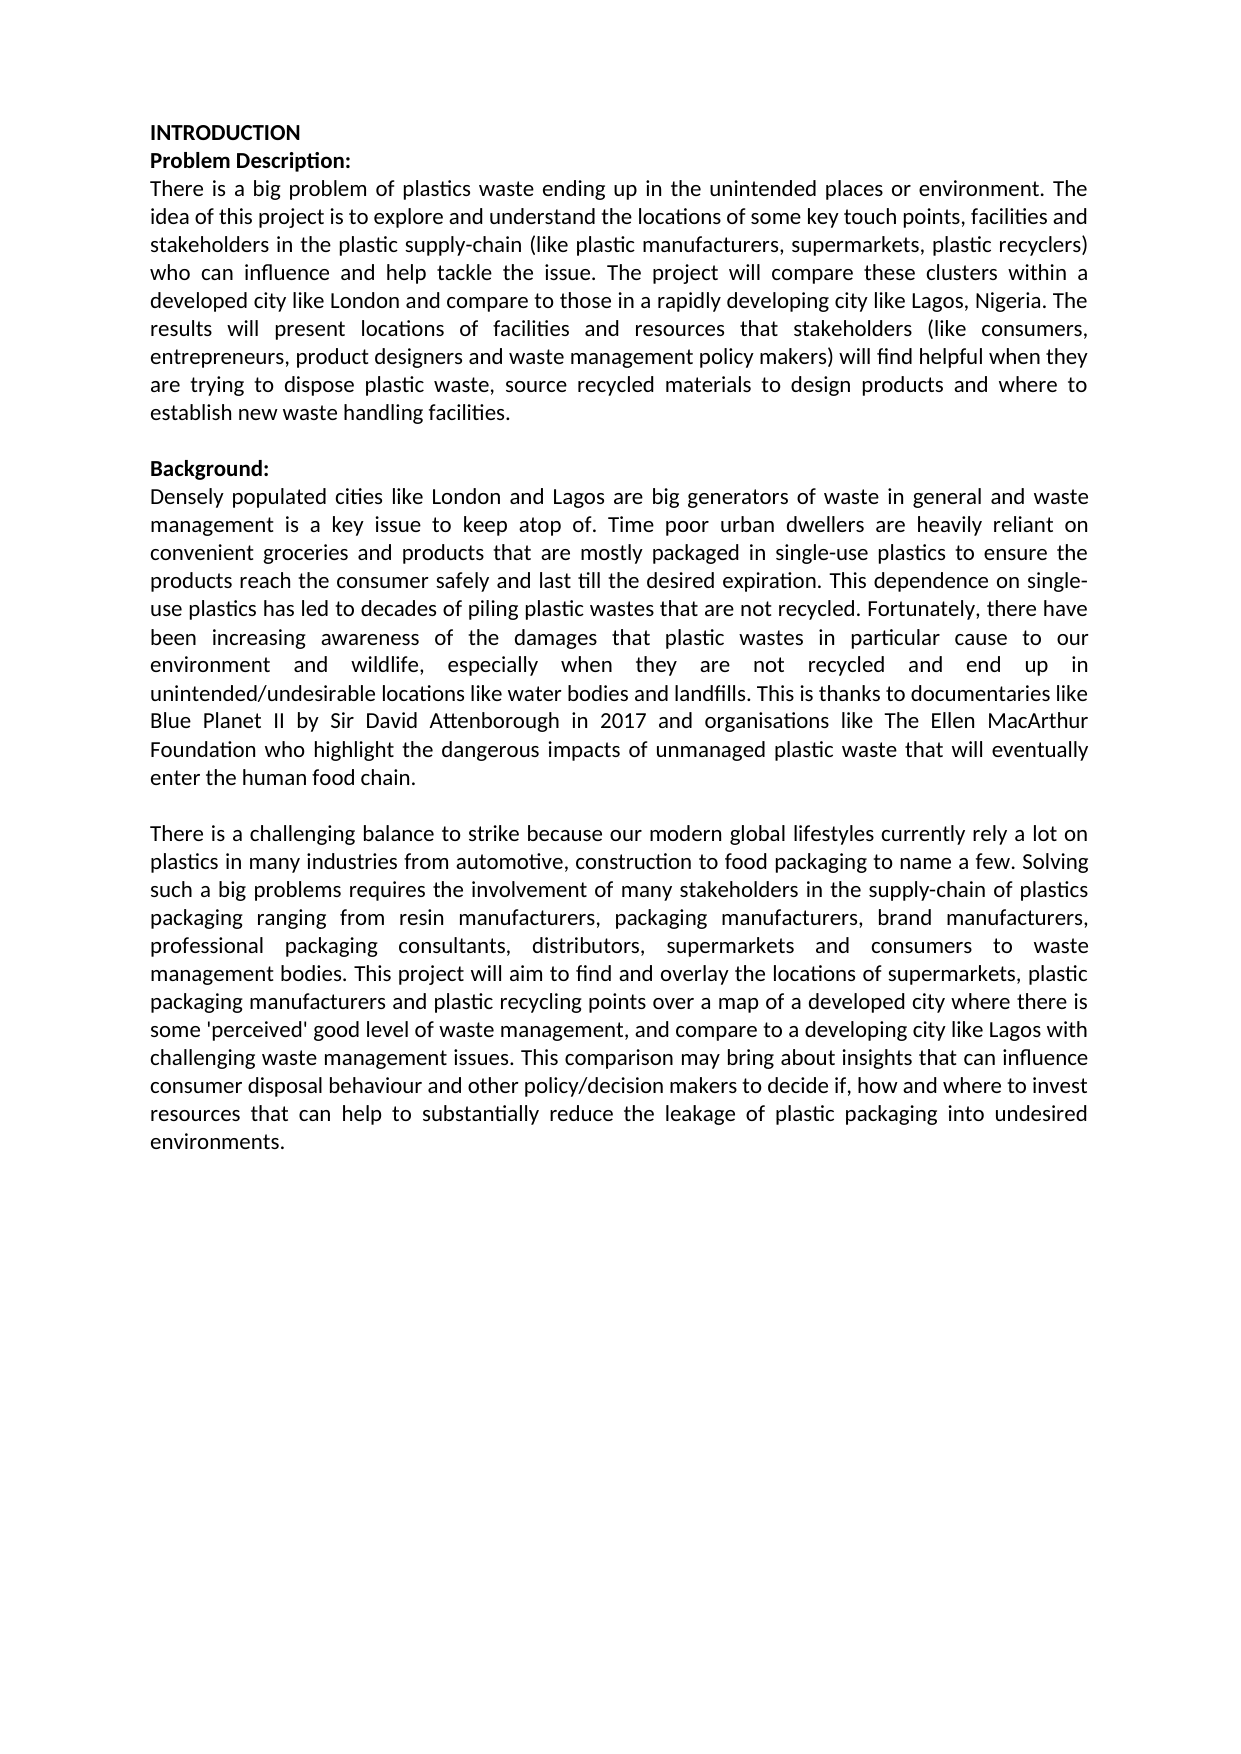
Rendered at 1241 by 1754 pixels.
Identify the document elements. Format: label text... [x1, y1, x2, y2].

text INTRODUCTION [150, 118, 1090, 146]
text Problem Description: [150, 146, 1090, 174]
text There is a challenging balance to strike because our modern global lifestyles currently rely a lot on plastics in many industries from automotive, construction to food packaging to name a few. Solving such a big problems requires the involvement of many stakeholders in the supply-chain of plastics packaging ranging from resin manufacturers, packaging manufacturers, brand manufacturers, professional packaging consultants, distributors, supermarkets and consumers to waste management bodies. This project will aim to find and overlay the locations of supermarkets, plastic packaging manufacturers and plastic recycling points over a map of a developed city where there is some 'perceived' good level of waste management, and compare to a developing city like Lagos with challenging waste management issues. This comparison may bring about insights that can influence consumer disposal behaviour and other policy/decision makers to decide if, how and where to invest resources that can help to substantially reduce the leakage of plastic packaging into undesired environments. [150, 819, 1090, 1155]
text Densely populated cities like London and Lagos are big generators of waste in general and waste management is a key issue to keep atop of. Time poor urban dwellers are heavily reliant on convenient groceries and products that are mostly packaged in single-use plastics to ensure the products reach the consumer safely and last till the desired expiration. This dependence on single-use plastics has led to decades of piling plastic wastes that are not recycled. Fortunately, there have been increasing awareness of the damages that plastic wastes in particular cause to our environment and wildlife, especially when they are not recycled and end up in unintended/undesirable locations like water bodies and landfills. This is thanks to documentaries like Blue Planet II by Sir David Attenborough in 2017 and organisations like The Ellen MacArthur Foundation who highlight the dangerous impacts of unmanaged plastic waste that will eventually enter the human food chain. [150, 482, 1090, 791]
text Background: [150, 454, 1090, 482]
text There is a big problem of plastics waste ending up in the unintended places or environment. The idea of this project is to explore and understand the locations of some key touch points, facilities and stakeholders in the plastic supply-chain (like plastic manufacturers, supermarkets, plastic recyclers) who can influence and help tackle the issue. The project will compare these clusters within a developed city like London and compare to those in a rapidly developing city like Lagos, Nigeria. The results will present locations of facilities and resources that stakeholders (like consumers, entrepreneurs, product designers and waste management policy makers) will find helpful when they are trying to dispose plastic waste, source recycled materials to design products and where to establish new waste handling facilities. [150, 174, 1090, 426]
